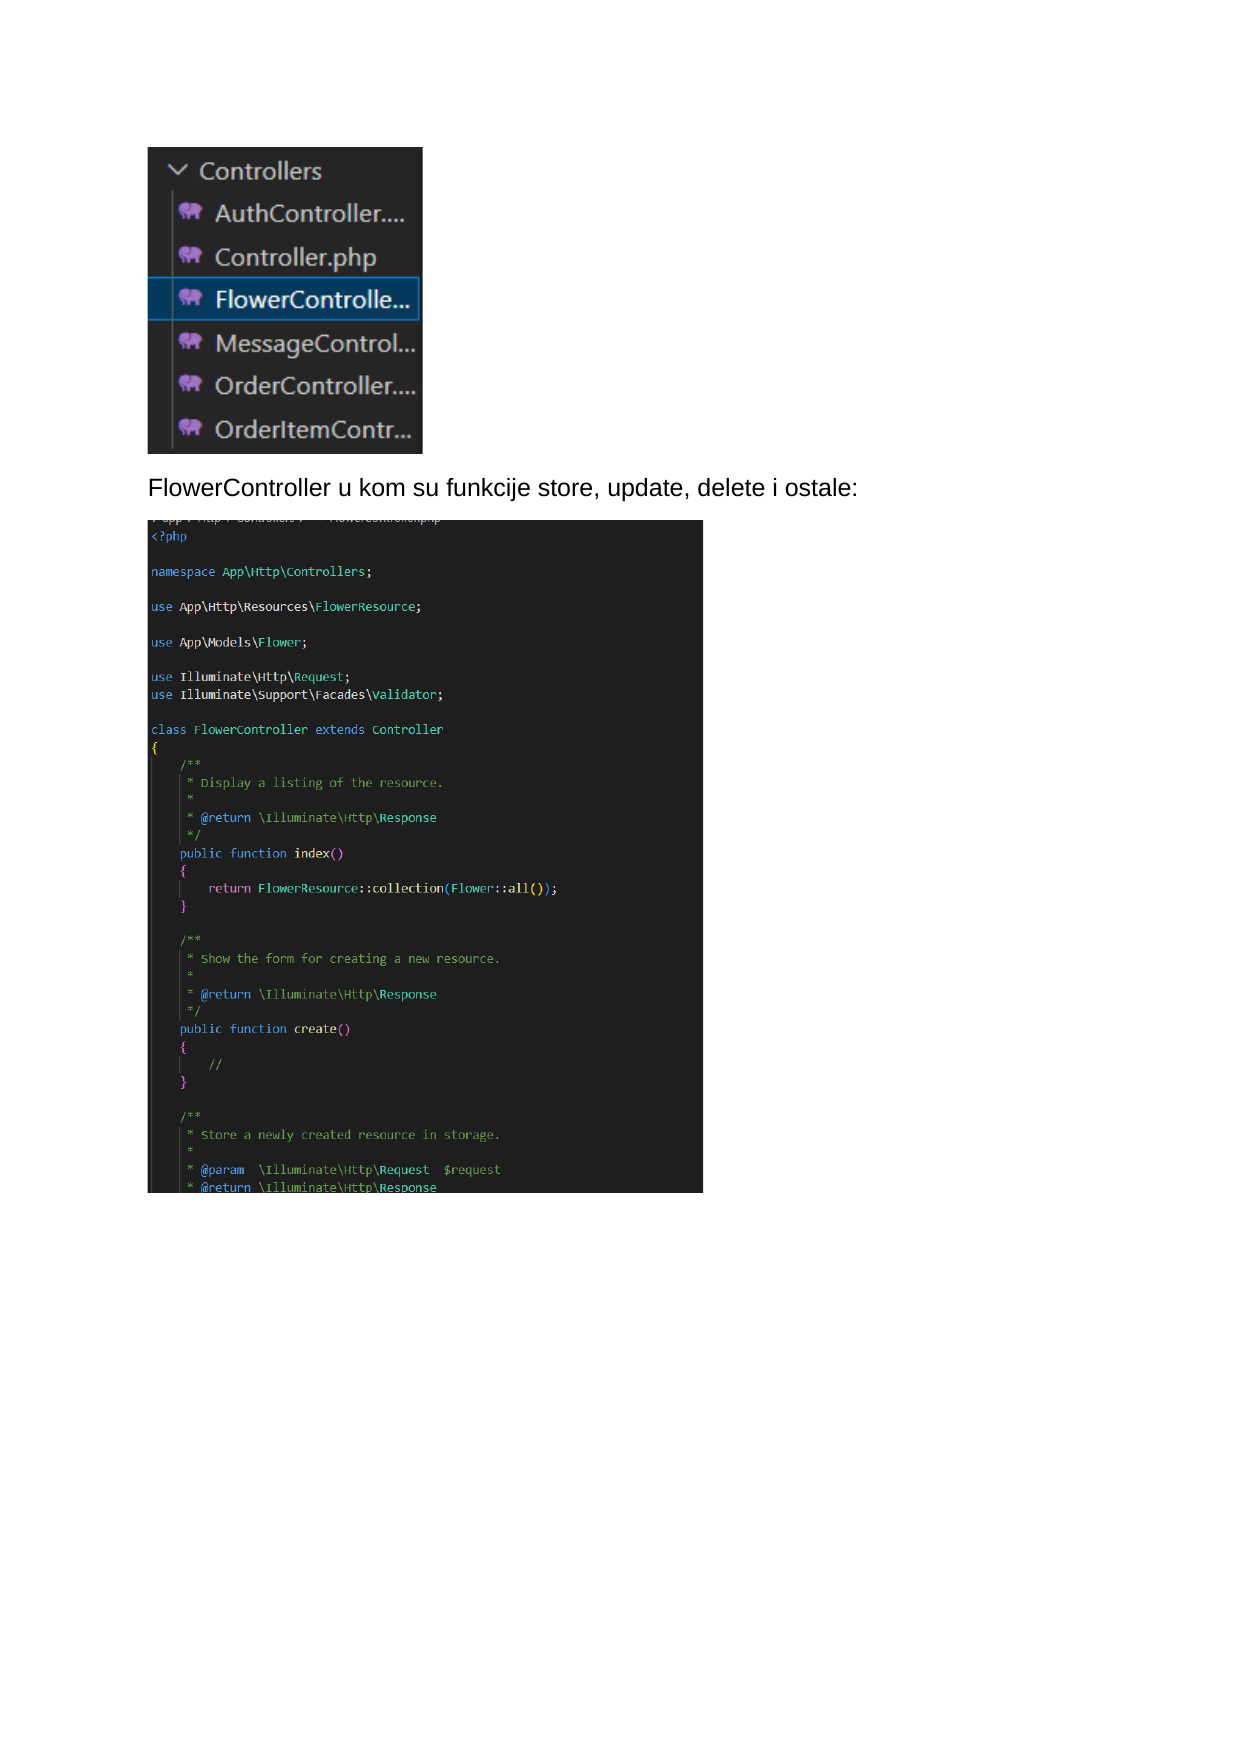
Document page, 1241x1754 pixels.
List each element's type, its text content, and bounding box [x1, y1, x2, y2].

picture [147, 147, 423, 454]
picture [147, 520, 704, 1193]
text FlowerController u kom su funkcije store, update, delete i ostale: [148, 473, 1092, 502]
